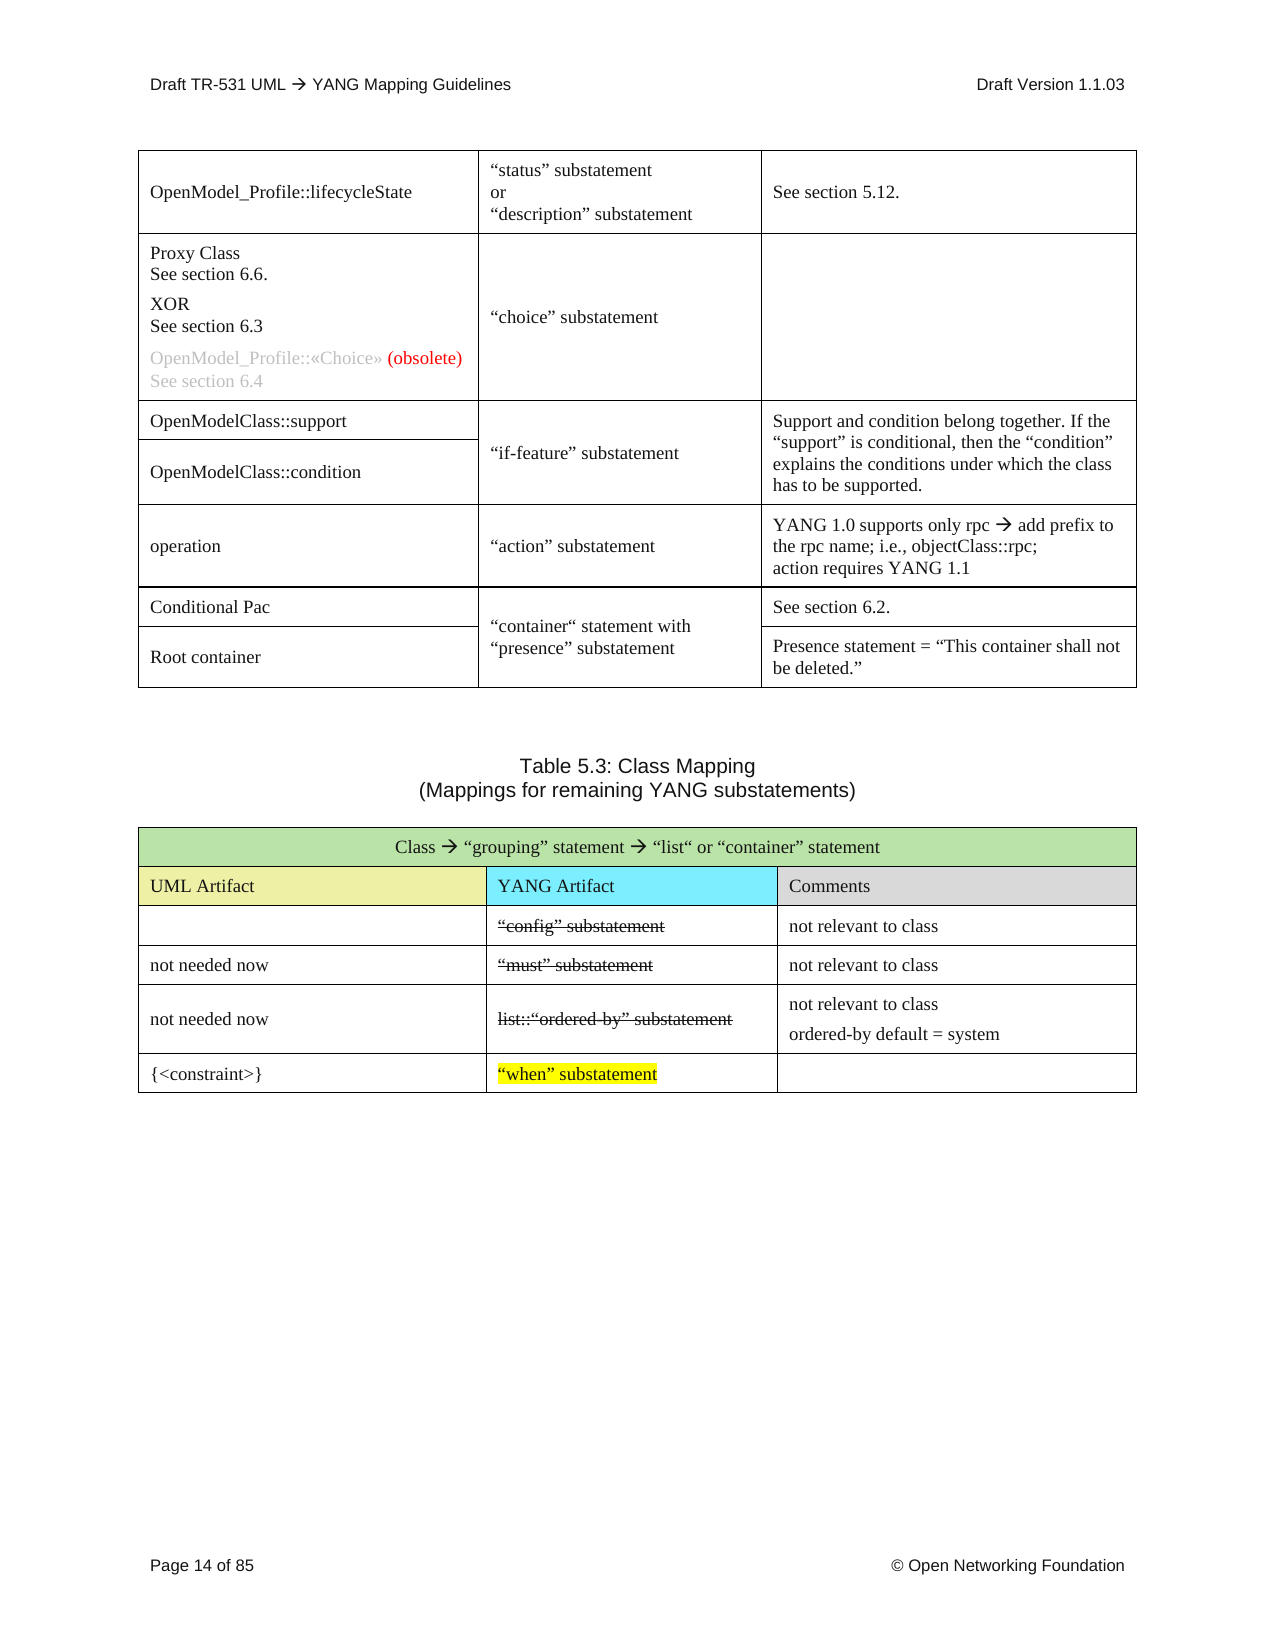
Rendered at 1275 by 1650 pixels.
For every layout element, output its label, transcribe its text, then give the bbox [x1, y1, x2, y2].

table_cell “must” substatement [487, 946, 777, 984]
table_cell “if-feature” substatement [479, 401, 761, 504]
table_cell Proxy Class See section 6.6. XOR See section 6.3 OpenModel_Profile::«Choice» (obsolete) See section 6.4 [139, 234, 478, 400]
table_cell YANG Artifact [487, 867, 777, 905]
table_cell [139, 906, 486, 944]
table_cell {<constraint>} [139, 1054, 486, 1092]
text Table 5.3: Class Mapping (Mappings for remaining YANG substatements) [150, 754, 1125, 802]
table_cell Presence statement = “This container shall not be deleted.” [762, 627, 1136, 687]
table_cell See section 6.2. [762, 588, 1136, 626]
table_cell Root container [139, 627, 478, 687]
table_cell “status” substatement or “description” substatement [479, 151, 761, 232]
table_cell OpenModel_Profile::lifecycleState [139, 151, 478, 232]
table_cell not needed now [139, 946, 486, 984]
table_cell “action” substatement [479, 505, 761, 586]
table_cell “choice” substatement [479, 234, 761, 400]
table_cell [778, 1054, 1136, 1092]
table_header Class “grouping” statement “list“ or “container” statement [139, 828, 1136, 866]
table_cell OpenModelClass::support [139, 401, 478, 439]
table_cell not relevant to class [778, 906, 1136, 944]
table_cell “config” substatement [487, 906, 777, 944]
table_cell “container“ statement with “presence” substatement [479, 588, 761, 687]
table_cell See section 5.12. [762, 151, 1136, 232]
table_cell UML Artifact [139, 867, 486, 905]
table_cell OpenModelClass::condition [139, 440, 478, 504]
table_cell not relevant to class ordered-by default = system [778, 985, 1136, 1053]
table_cell YANG 1.0 supports only rpc add prefix to the rpc name; i.e., objectClass::rpc; action requires YANG 1.1 [762, 505, 1136, 586]
table_cell Support and condition belong together. If the “support” is conditional, then the “condition” explains the conditions under which the class has to be supported. [762, 401, 1136, 504]
table_cell Comments [778, 867, 1136, 905]
table_cell [762, 234, 1136, 400]
table_cell “when” substatement [487, 1054, 777, 1092]
table_cell operation [139, 505, 478, 586]
table_cell Conditional Pac [139, 588, 478, 626]
table_cell not needed now [139, 985, 486, 1053]
table_cell list::“ordered-by” substatement [487, 985, 777, 1053]
table_cell not relevant to class [778, 946, 1136, 984]
